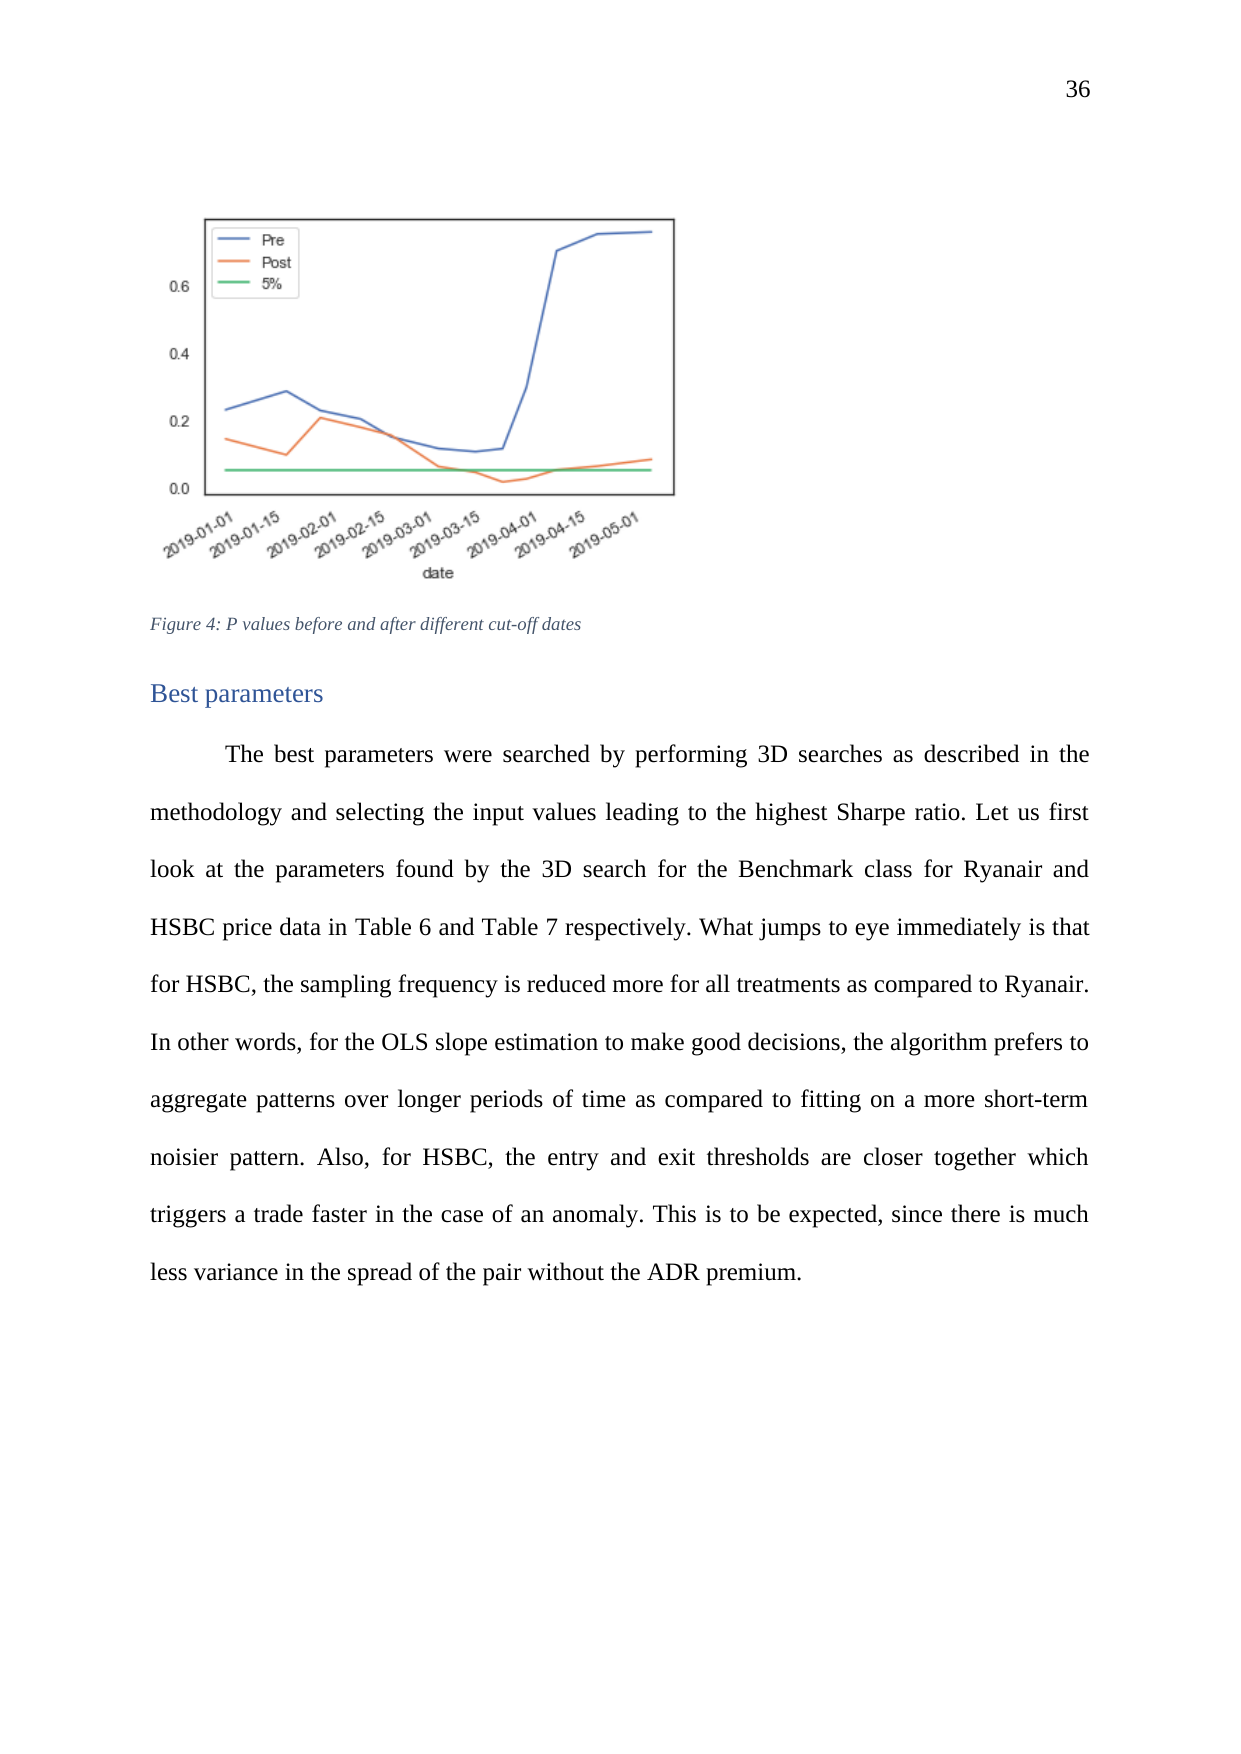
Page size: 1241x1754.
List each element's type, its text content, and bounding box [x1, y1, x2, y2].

picture [150, 217, 700, 585]
text The best parameters were searched by performing 3D searches as described in the methodology and selecting the input values leading to the highest Sharpe ratio. Let us first look at the parameters found by the 3D search for the Benchmark class for Ryanair and HSBC price data in Table 6 and Table 7 respectively. What jumps to eye immediately is that for HSBC, the sampling frequency is reduced more for all treatments as compared to Ryanair. In other words, for the OLS slope estimation to make good decisions, the algorithm prefers to aggregate patterns over longer periods of time as compared to fitting on a more short-term noisier pattern. Also, for HSBC, the entry and exit thresholds are closer together which triggers a trade faster in the case of an anomaly. This is to be expected, since there is much less variance in the spread of the pair without the ADR premium. [150, 739, 1090, 1286]
subtitle Best parameters [150, 677, 1090, 708]
